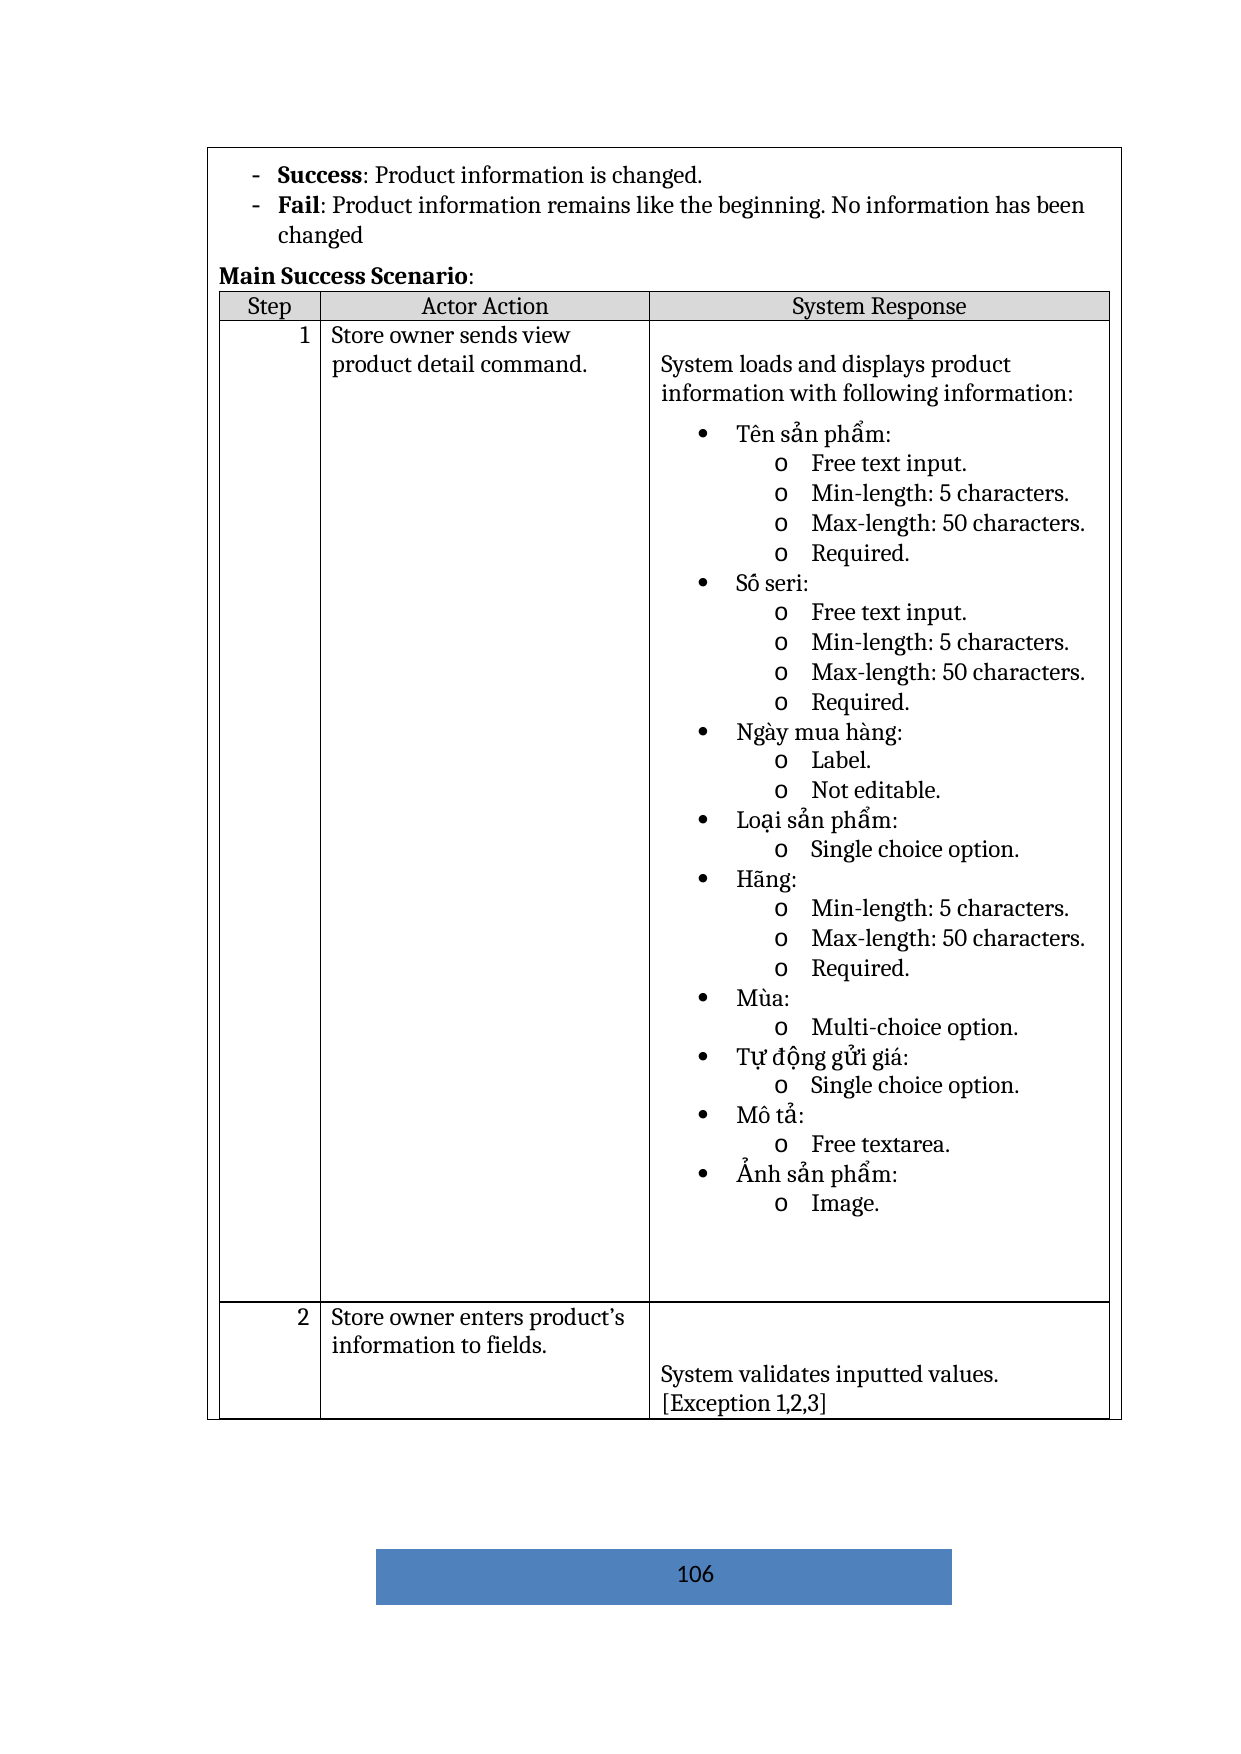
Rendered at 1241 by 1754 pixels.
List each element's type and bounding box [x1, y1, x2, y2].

table_cell [208, 148, 1121, 1418]
